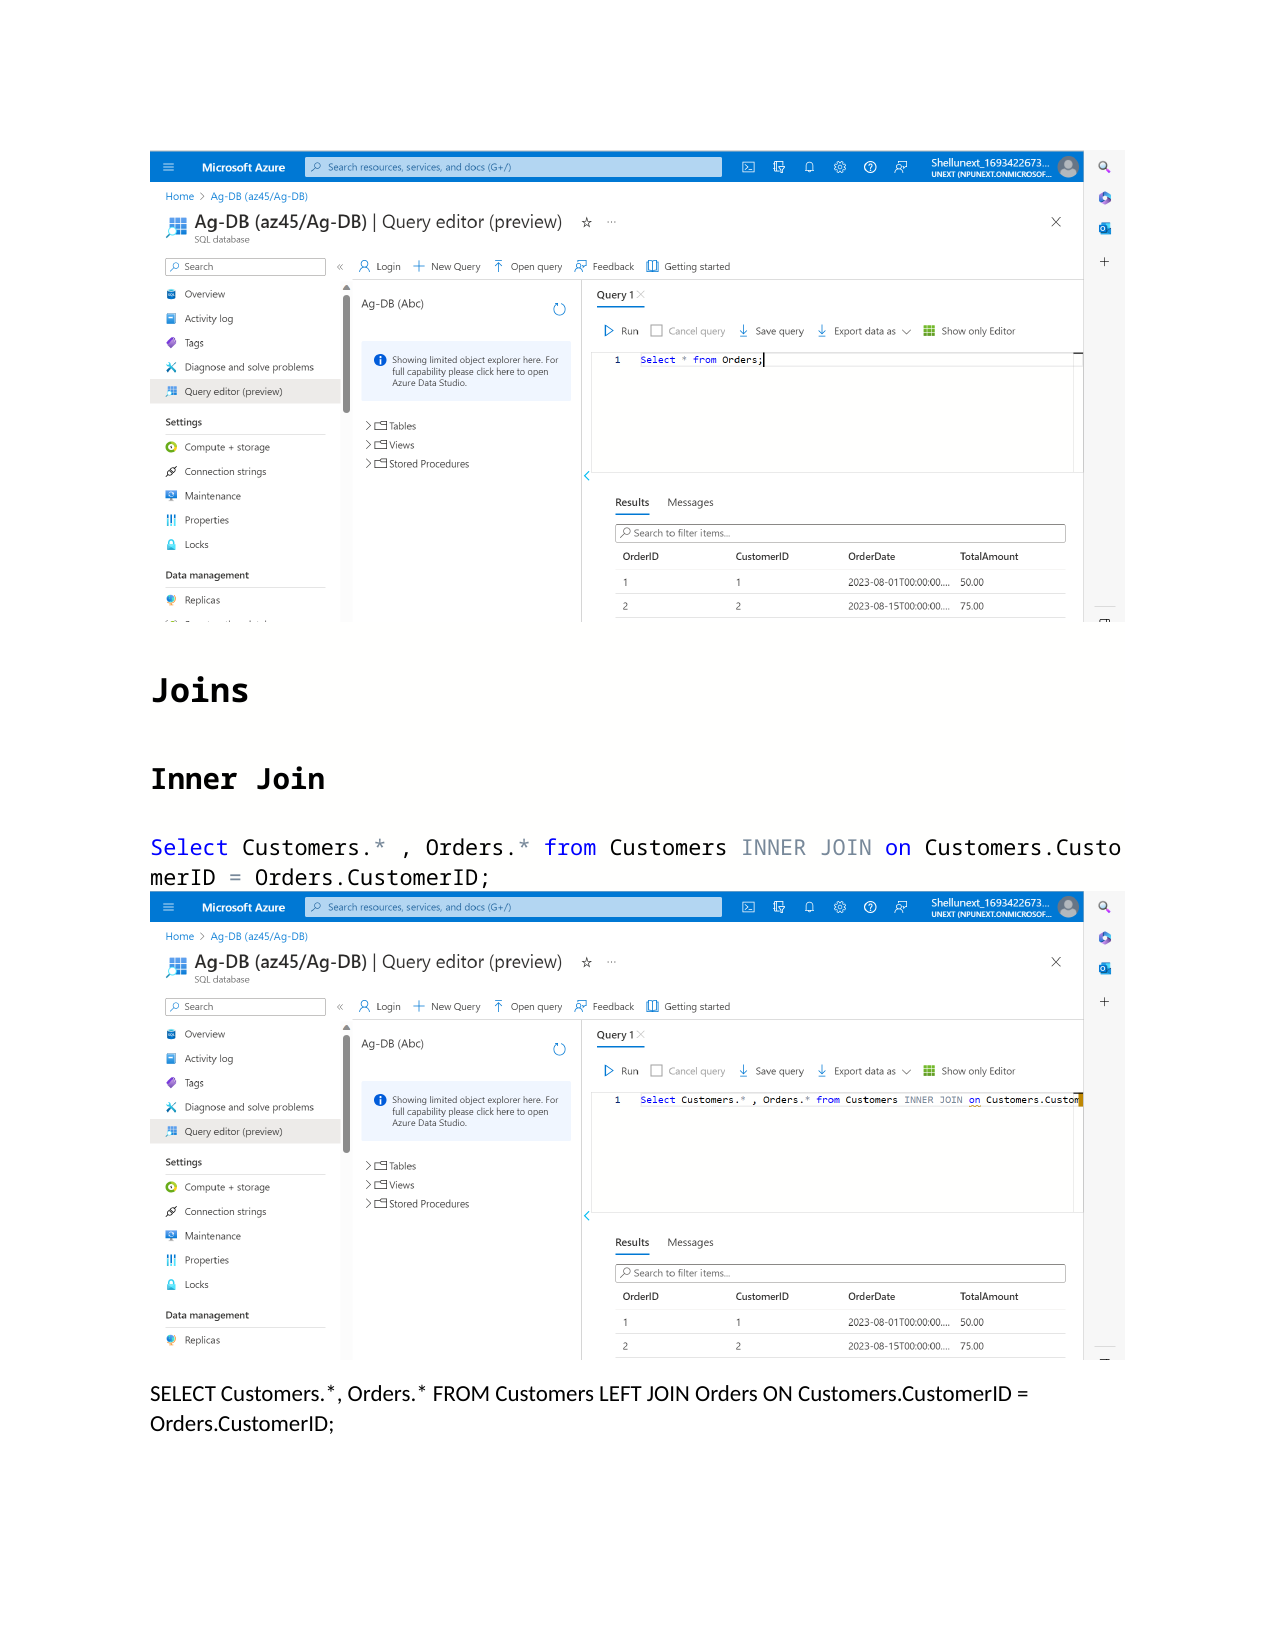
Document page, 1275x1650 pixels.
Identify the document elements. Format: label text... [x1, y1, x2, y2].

text Inner Join [150, 758, 1125, 798]
text Select Customers.* , Orders.* from Customers INNER JOIN on Customers.CustomerID = Orders.CustomerID; [150, 832, 1125, 891]
picture [150, 891, 1125, 1360]
picture [150, 150, 1125, 622]
text Joins [150, 667, 1125, 713]
text SELECT Customers.*, Orders.* FROM Customers LEFT JOIN Orders ON Customers.CustomerID = Orders.CustomerID; [150, 1379, 1125, 1437]
